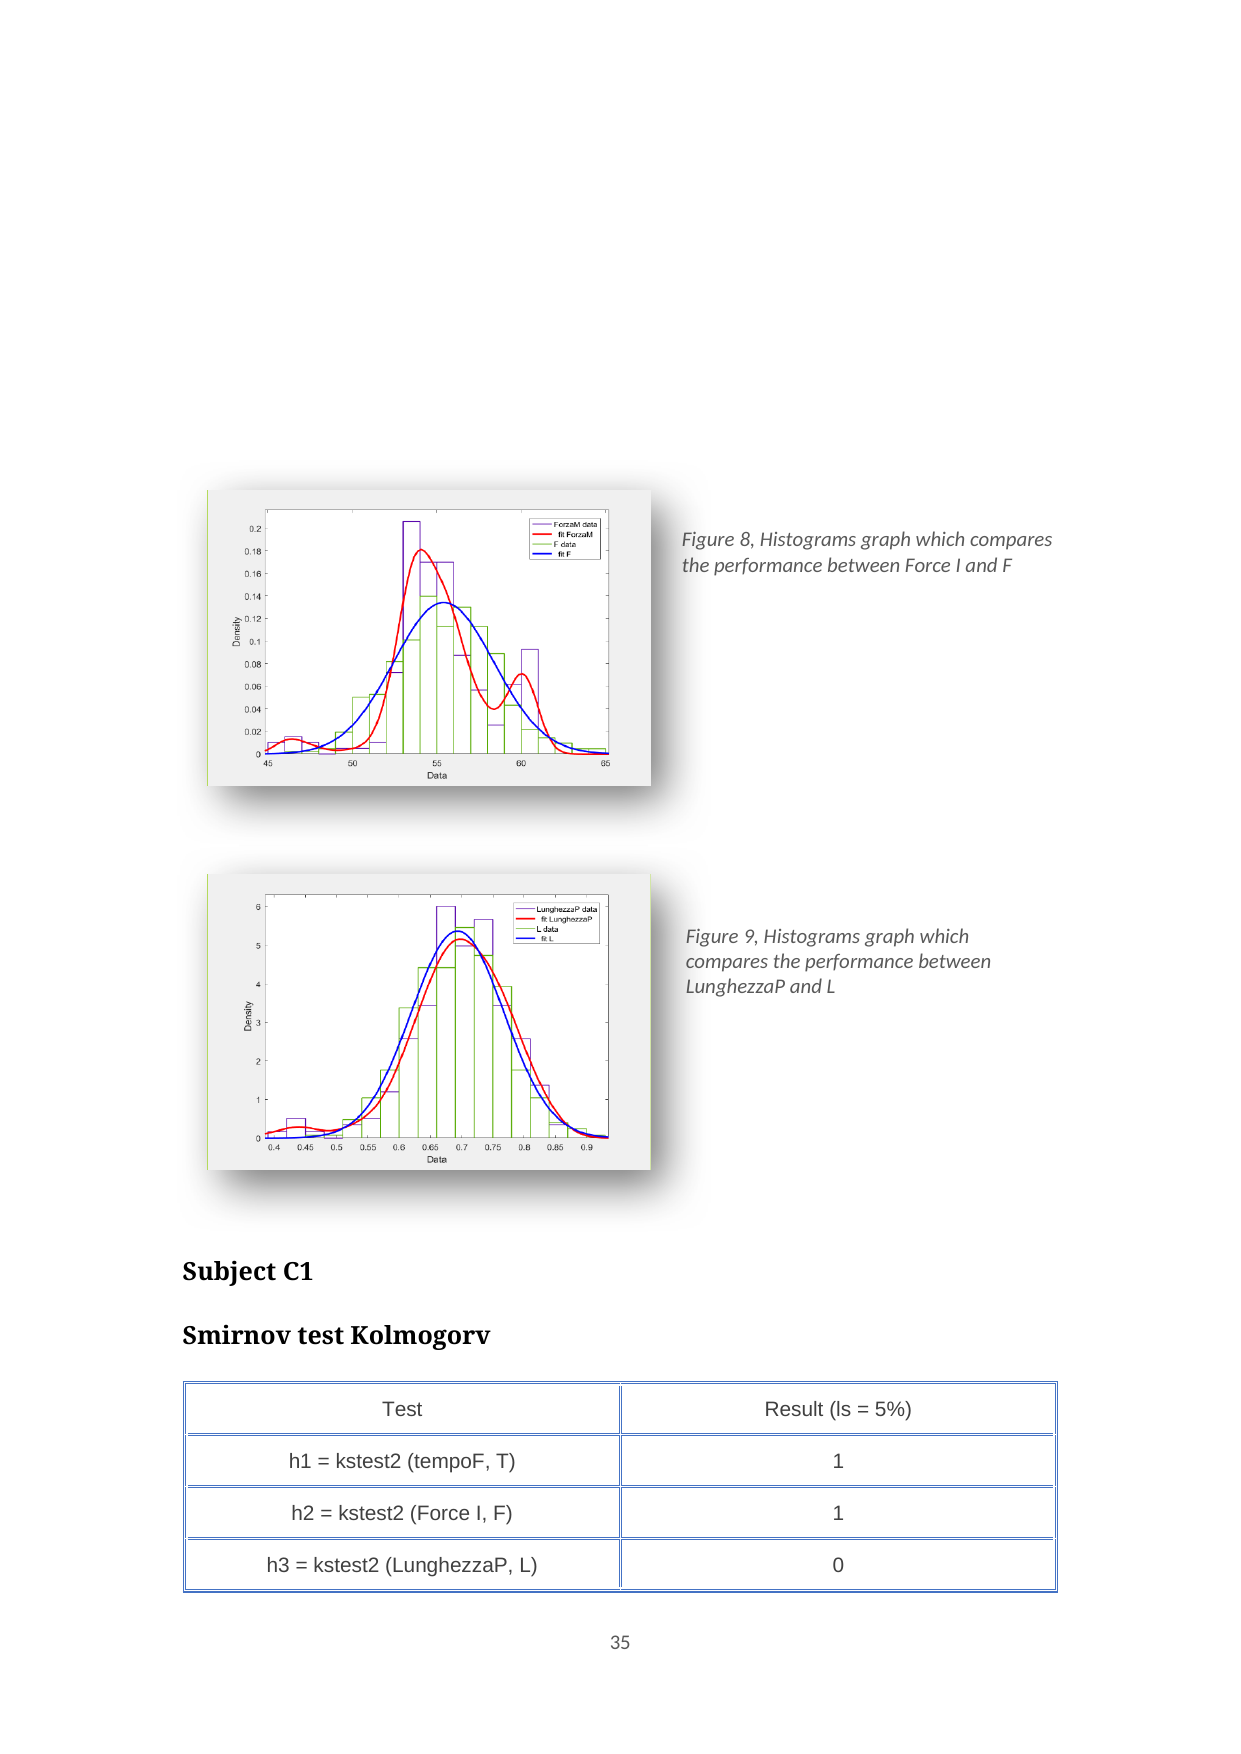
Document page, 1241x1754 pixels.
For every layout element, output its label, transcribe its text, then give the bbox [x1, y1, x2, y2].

table_cell 0 [620, 1537, 1056, 1589]
table_cell h2 = kstest2 (Force I, F) [184, 1485, 620, 1537]
table_cell 1 [620, 1485, 1056, 1537]
table_cell h3 = kstest2 (LunghezzaP, L) [184, 1537, 620, 1589]
picture [207, 874, 651, 1170]
text Smirnov test Kolmogorv [182, 1317, 1058, 1352]
table_cell 1 [620, 1433, 1056, 1485]
table_cell h1 = kstest2 (tempoF, T) [184, 1433, 620, 1485]
table_header Result (ls = 5%) [620, 1384, 1055, 1433]
text Subject C1 [182, 1254, 1058, 1288]
picture [207, 490, 651, 786]
table_header Test [186, 1384, 620, 1433]
